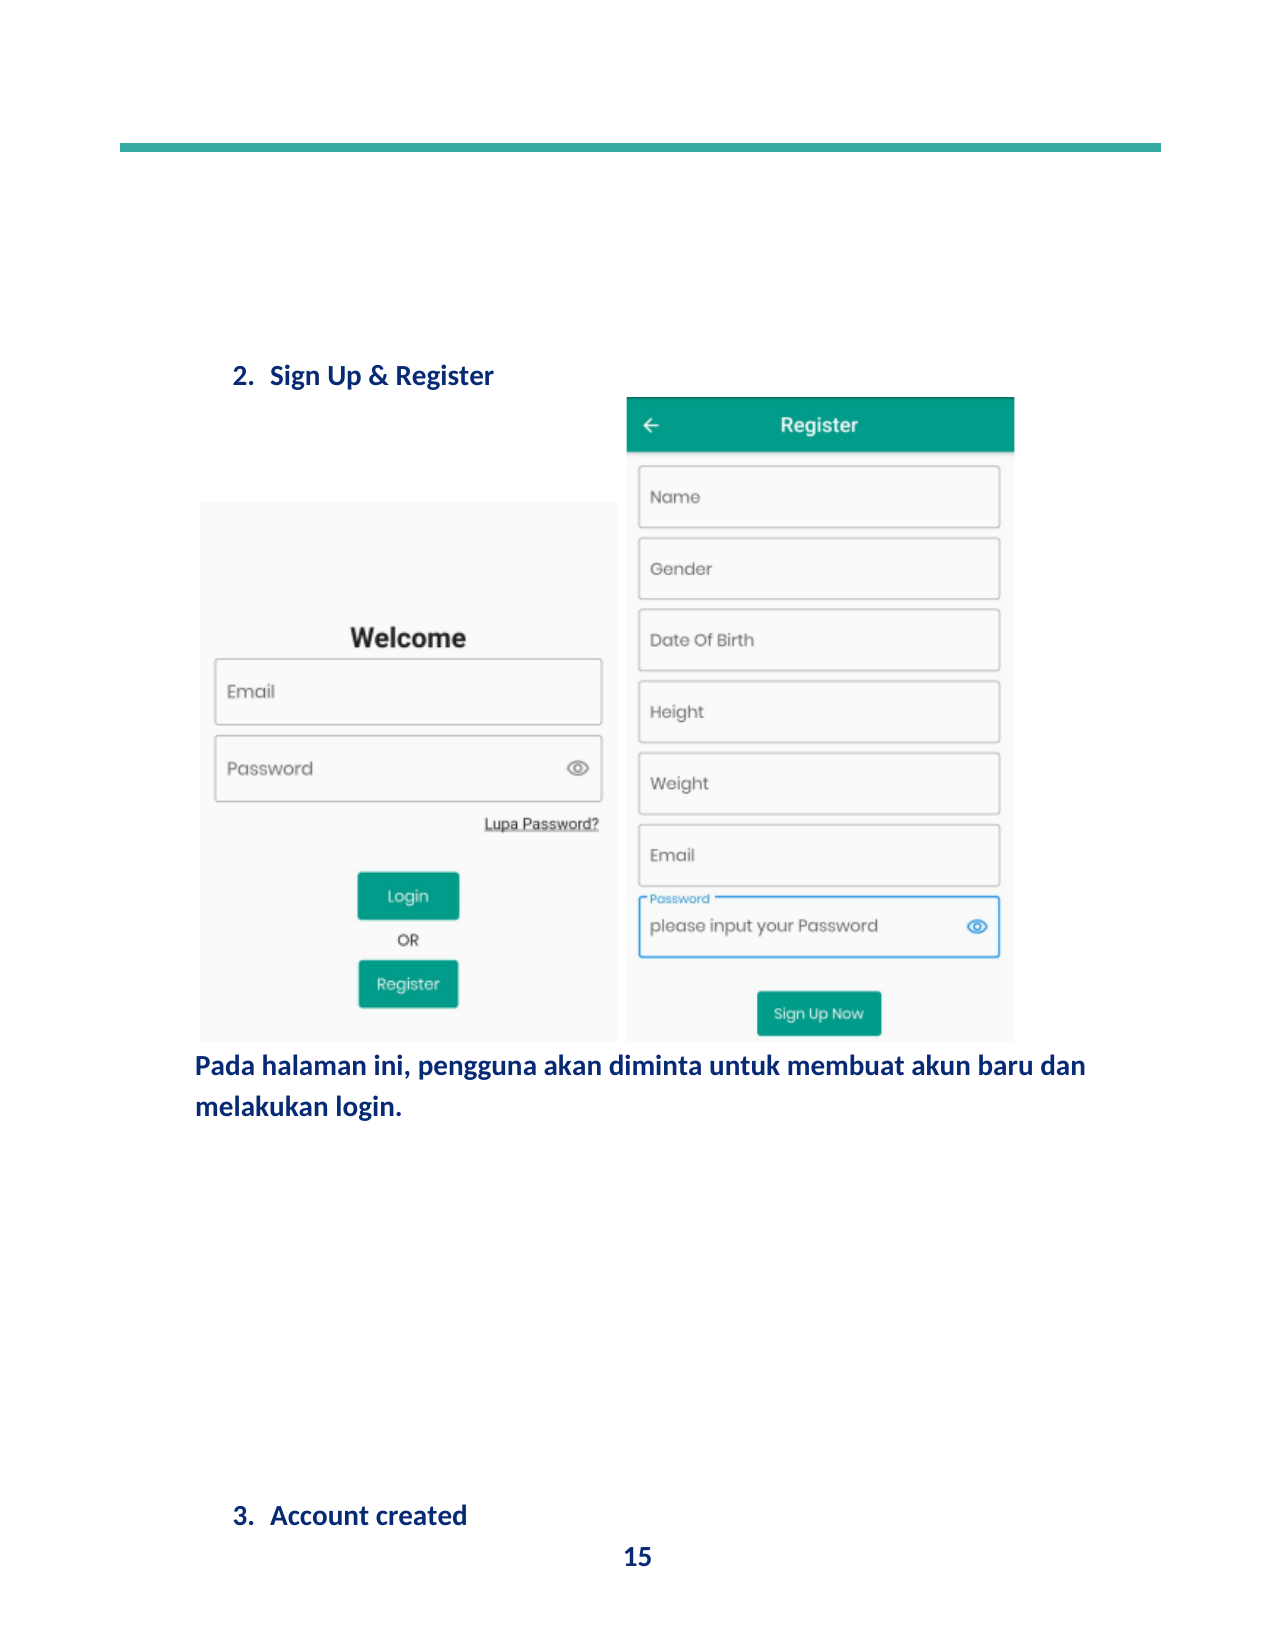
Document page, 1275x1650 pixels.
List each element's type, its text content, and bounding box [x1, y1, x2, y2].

text Pada halaman ini, pengguna akan diminta untuk membuat akun baru dan melakukan login. [195, 1047, 1155, 1123]
list Account created [232, 1497, 1155, 1533]
picture [195, 502, 620, 1042]
picture [626, 397, 1016, 1042]
list Sign Up & Register [232, 357, 1155, 392]
